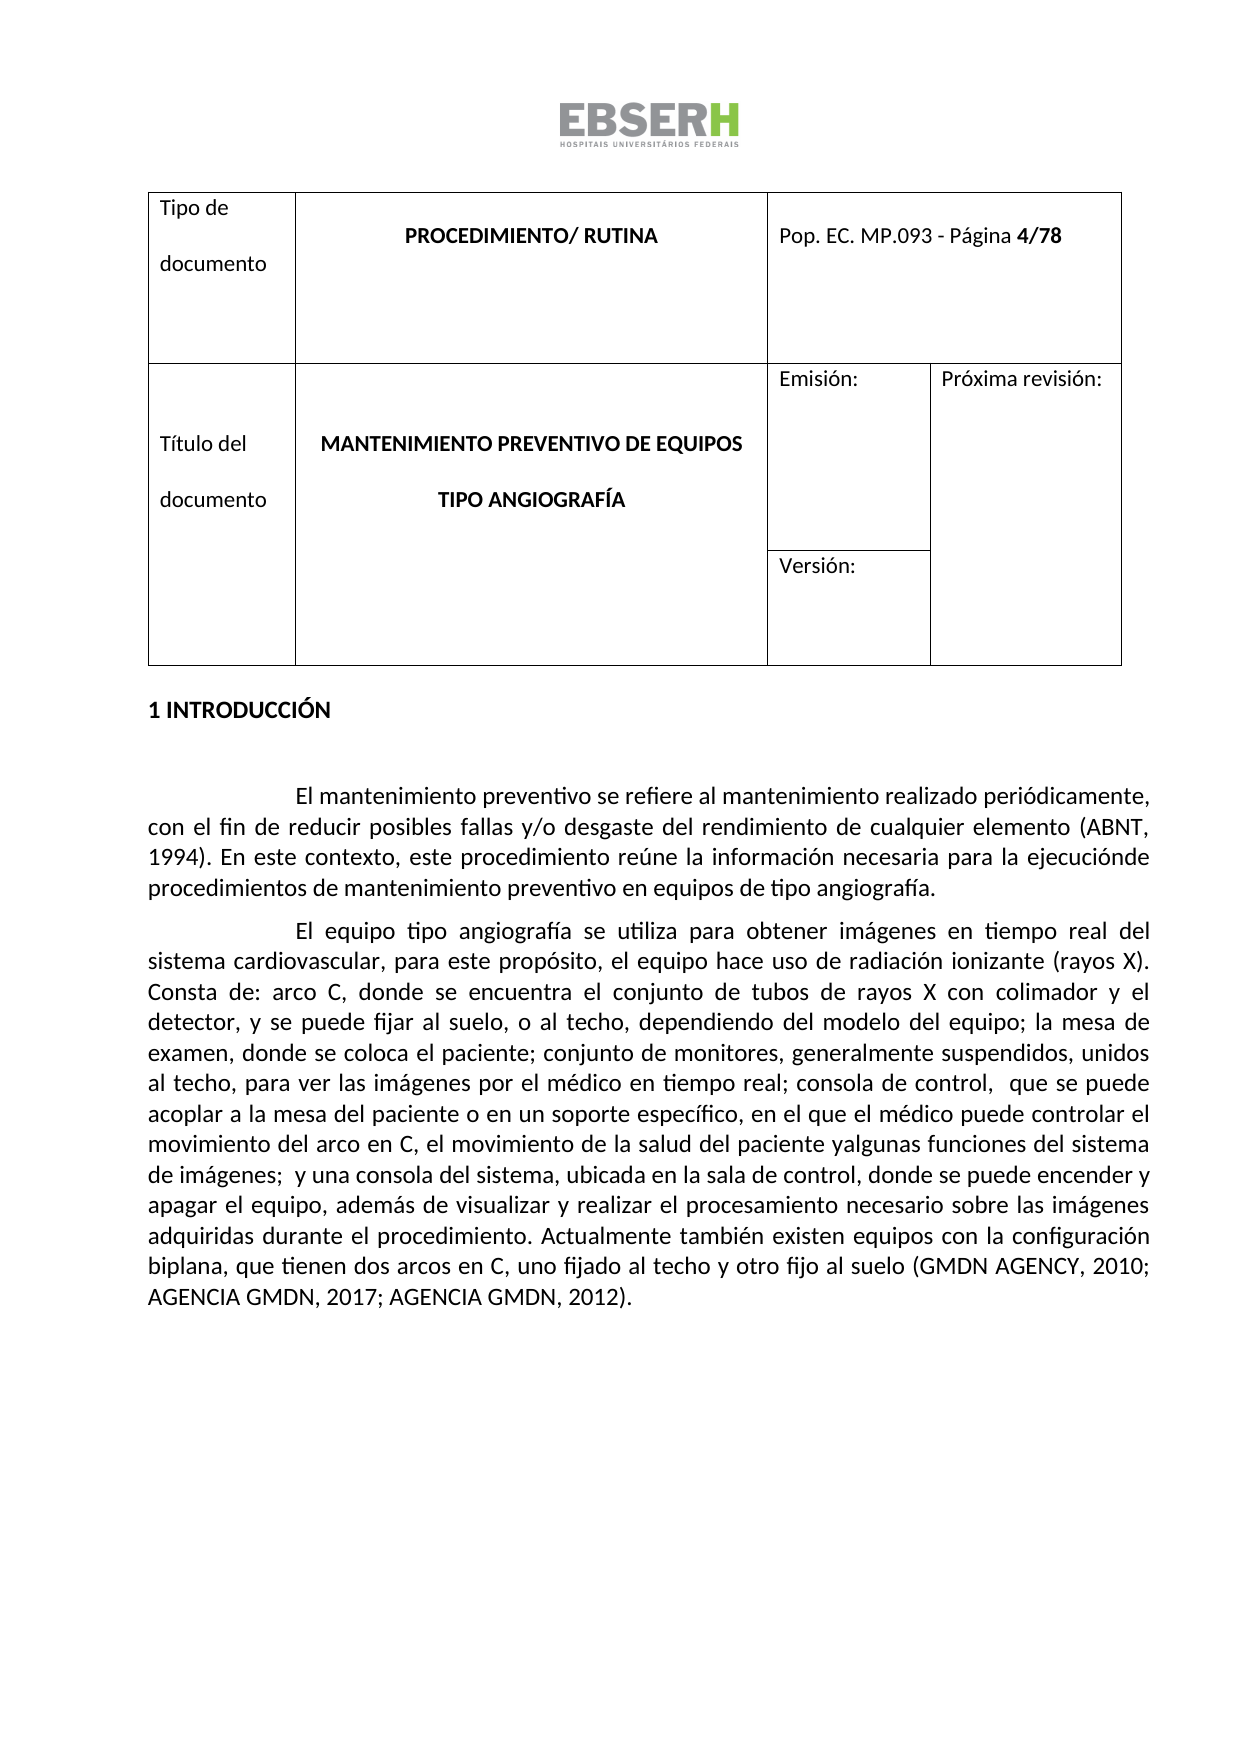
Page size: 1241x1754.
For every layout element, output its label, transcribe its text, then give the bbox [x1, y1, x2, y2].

text El equipo tipo angiografía se utiliza para obtener imágenes en tiempo real del sistema cardiovascular, para este propósito, el equipo hace uso de radiación ionizante (rayos X). Consta de: arco C, donde se encuentra el conjunto de tubos de rayos X con colimador y el detector, y se puede fijar al suelo, o al techo, dependiendo del modelo del equipo; la mesa de examen, donde se coloca el paciente; conjunto de monitores, generalmente suspendidos, unidos al techo, para ver las imágenes por el médico en tiempo real; consola de control, que se puede acoplar a la mesa del paciente o en un soporte específico, en el que el médico puede controlar el movimiento del arco en C, el movimiento de la salud del paciente yalgunas funciones del sistema de imágenes; y una consola del sistema, ubicada en la sala de control, donde se puede encender y apagar el equipo, además de visualizar y realizar el procesamiento necesario sobre las imágenes adquiridas durante el procedimiento. Actualmente también existen equipos con la configuración biplana, que tienen dos arcos en C, uno fijado al techo y otro fijo al suelo (GMDN AGENCY, 2010; AGENCIA GMDN, 2017; AGENCIA GMDN, 2012). [148, 915, 1152, 1312]
subtitle 1 INTRODUCCIÓN [148, 694, 1152, 725]
text El mantenimiento preventivo se refiere al mantenimiento realizado periódicamente, con el fin de reducir posibles fallas y/o desgaste del rendimiento de cualquier elemento (ABNT, 1994). En este contexto, este procedimiento reúne la información necesaria para la ejecuciónde procedimientos de mantenimiento preventivo en equipos de tipo angiografía. [148, 780, 1152, 902]
picture [558, 101, 741, 147]
